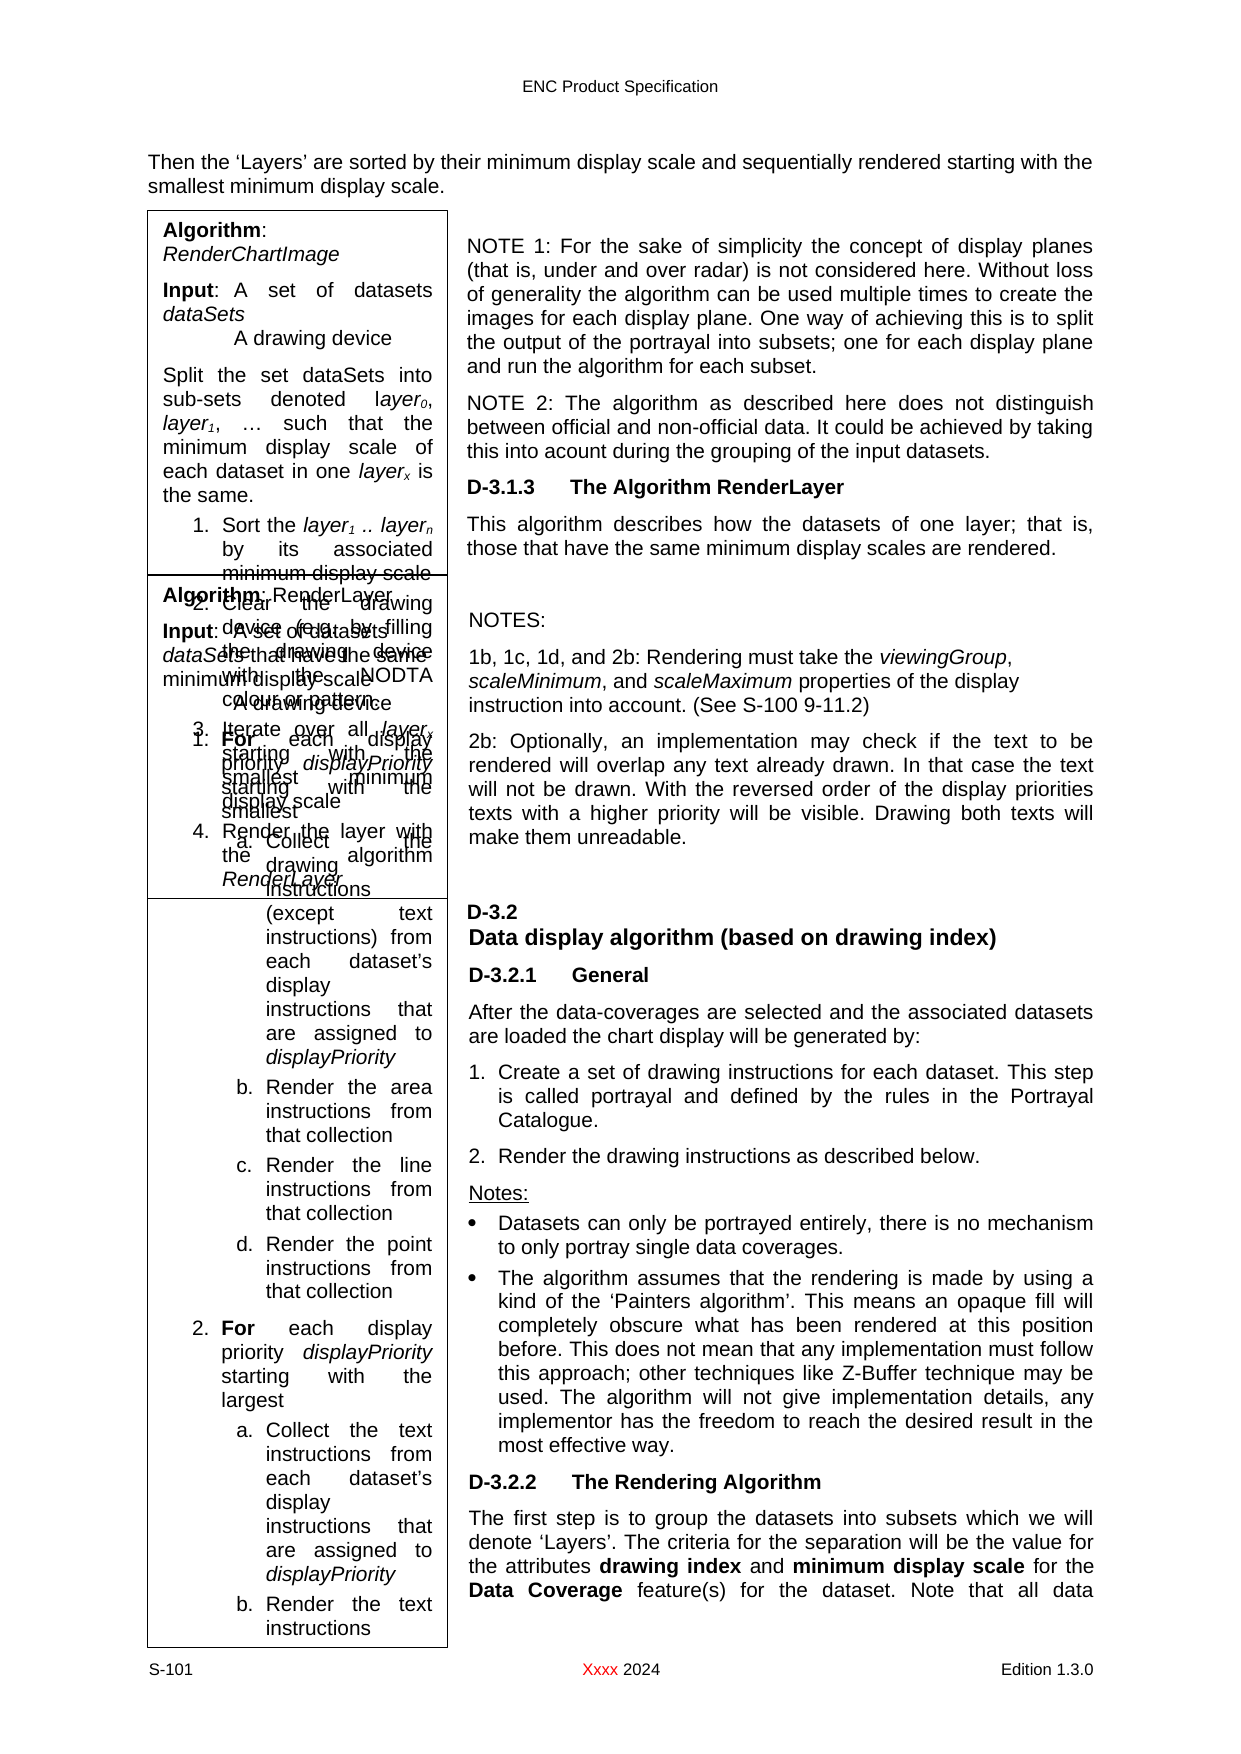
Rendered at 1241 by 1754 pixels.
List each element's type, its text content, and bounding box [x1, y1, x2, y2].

list This algorithm describes how the datasets of one layer; that is, those that have the same minimum display scales are rendered. [148, 511, 447, 559]
list Render the drawing instructions as described below. [448, 1144, 1094, 1168]
list Datasets can only be portrayed entirely, there is no mechanism to only portray single data coverages. [448, 1211, 1094, 1259]
text NOTE 1: For the sake of simplicity the concept of display planes (that is, under and over radar) is not considered here. Without loss of generality the algorithm can be used multiple times to create the images for each display plane. One way of achieving this is to split the output of the portrayal into subsets; one for each display plane and run the algorithm for each subset. [148, 234, 447, 378]
list General [148, 963, 447, 987]
text NOTE 1: For the sake of simplicity the concept of display planes (that is, under and over radar) is not considered here. Without loss of generality the algorithm can be used multiple times to create the images for each display plane. One way of achieving this is to split the output of the portrayal into subsets; one for each display plane and run the algorithm for each subset. [448, 234, 1094, 378]
text Then the ‘Layers’ are sorted by their minimum display scale and sequentially rendered starting with the smallest minimum display scale. [148, 150, 1094, 198]
list The Algorithm RenderLayer [448, 475, 1094, 499]
list This algorithm describes how the datasets of one layer; that is, those that have the same minimum display scales are rendered. [448, 511, 1094, 559]
list Datasets can only be portrayed entirely, there is no mechanism to only portray single data coverages. [148, 1211, 447, 1259]
list The Algorithm RenderLayer [148, 475, 447, 499]
list Create a set of drawing instructions for each dataset. This step is called portrayal and defined by the rules in the Portrayal Catalogue. [148, 1060, 447, 1132]
list The algorithm assumes that the rendering is made by using a kind of the ‘Painters algorithm’. This means an opaque fill will completely obscure what has been rendered at this position before. This does not mean that any implementation must follow this approach; other techniques like Z-Buffer technique may be used. The algorithm will not give implementation details, any implementor has the freedom to reach the desired result in the most effective way. [448, 1265, 1094, 1457]
text 2b: Optionally, an implementation may check if the text to be rendered will overlap any text already drawn. In that case the text will not be drawn. With the reversed order of the display priorities texts with a higher priority will be visible. Drawing both texts will make them unreadable. [448, 729, 1094, 849]
text 1b, 1c, 1d, and 2b: Rendering must take the viewingGroup, scaleMinimum, and scaleMaximum properties of the display instruction into account. (See S-100 9-11.2) [148, 645, 447, 717]
text Notes: [448, 1181, 1094, 1205]
text 1b, 1c, 1d, and 2b: Rendering must take the viewingGroup, scaleMinimum, and scaleMaximum properties of the display instruction into account. (See S-100 9-11.2) [448, 645, 1094, 717]
text NOTE 2: The algorithm as described here does not distinguish between official and non-official data. It could be achieved by taking this into acount during the grouping of the input datasets. [448, 391, 1094, 462]
text 2b: Optionally, an implementation may check if the text to be rendered will overlap any text already drawn. In that case the text will not be drawn. With the reversed order of the display priorities texts with a higher priority will be visible. Drawing both texts will make them unreadable. [148, 729, 447, 849]
list Create a set of drawing instructions for each dataset. This step is called portrayal and defined by the rules in the Portrayal Catalogue. [448, 1060, 1094, 1132]
list General [448, 963, 1094, 987]
text NOTE 2: The algorithm as described here does not distinguish between official and non-official data. It could be achieved by taking this into acount during the grouping of the input datasets. [148, 391, 447, 462]
list Render the drawing instructions as described below. [148, 1144, 447, 1168]
text After the data-coverages are selected and the associated datasets are loaded the chart display will be generated by: [448, 999, 1094, 1047]
text After the data-coverages are selected and the associated datasets are loaded the chart display will be generated by: [148, 999, 447, 1047]
list The algorithm assumes that the rendering is made by using a kind of the ‘Painters algorithm’. This means an opaque fill will completely obscure what has been rendered at this position before. This does not mean that any implementation must follow this approach; other techniques like Z-Buffer technique may be used. The algorithm will not give implementation details, any implementor has the freedom to reach the desired result in the most effective way. [148, 1265, 447, 1457]
list The Rendering Algorithm [448, 1469, 1094, 1493]
list Data display algorithm (based on drawing index) [448, 898, 1094, 951]
text NOTES: [148, 608, 447, 632]
text Notes: [148, 1181, 447, 1205]
list Data display algorithm (based on drawing index) [148, 899, 447, 951]
text NOTES: [448, 608, 1094, 632]
list The Rendering Algorithm [148, 1469, 447, 1493]
